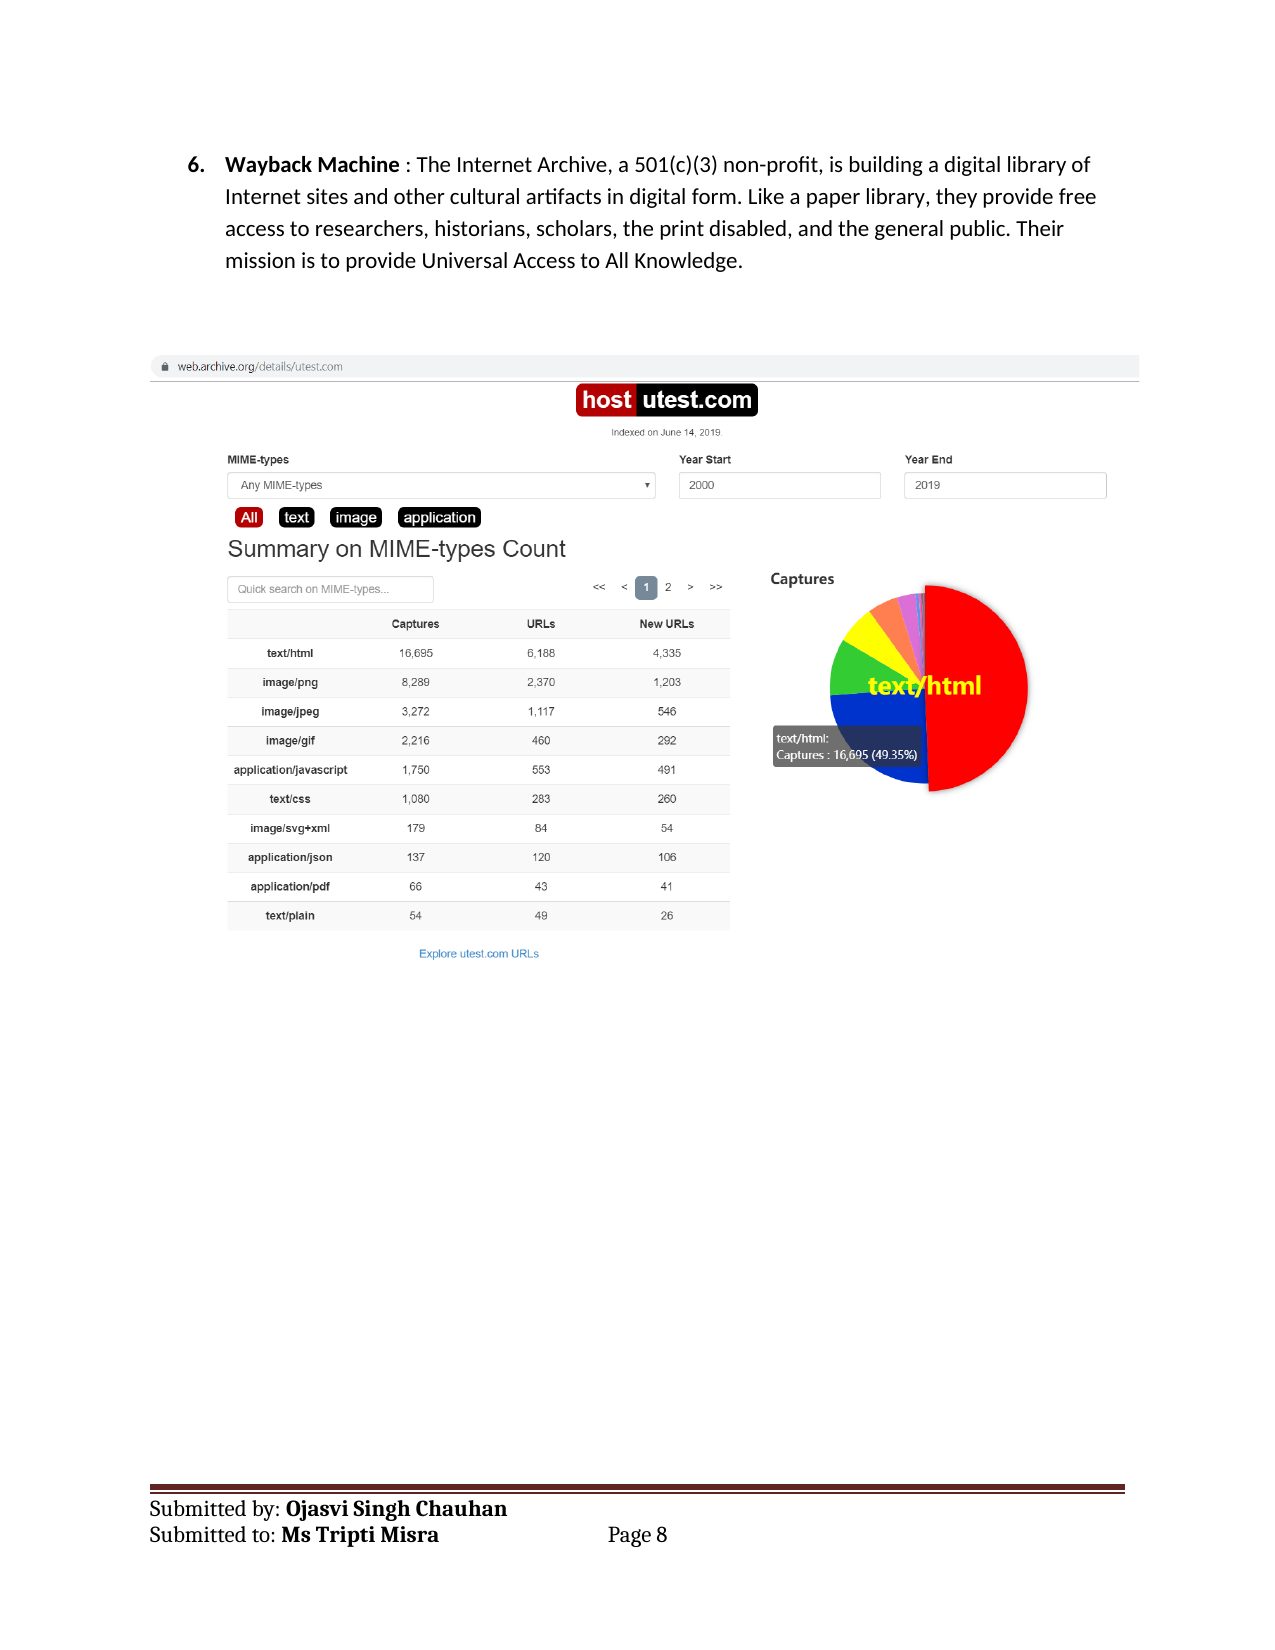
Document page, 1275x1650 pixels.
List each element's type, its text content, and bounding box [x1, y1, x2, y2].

picture [150, 352, 1140, 964]
list Wayback Machine : The Internet Archive, a 501(c)(3) non-profit, is building a digital library of Internet sites and other cultural artifacts in digital form. Like a paper library, they provide free access to researchers, historians, scholars, the print disabled, and the general public. Their mission is to provide Universal Access to All Knowledge. [187, 150, 1125, 274]
